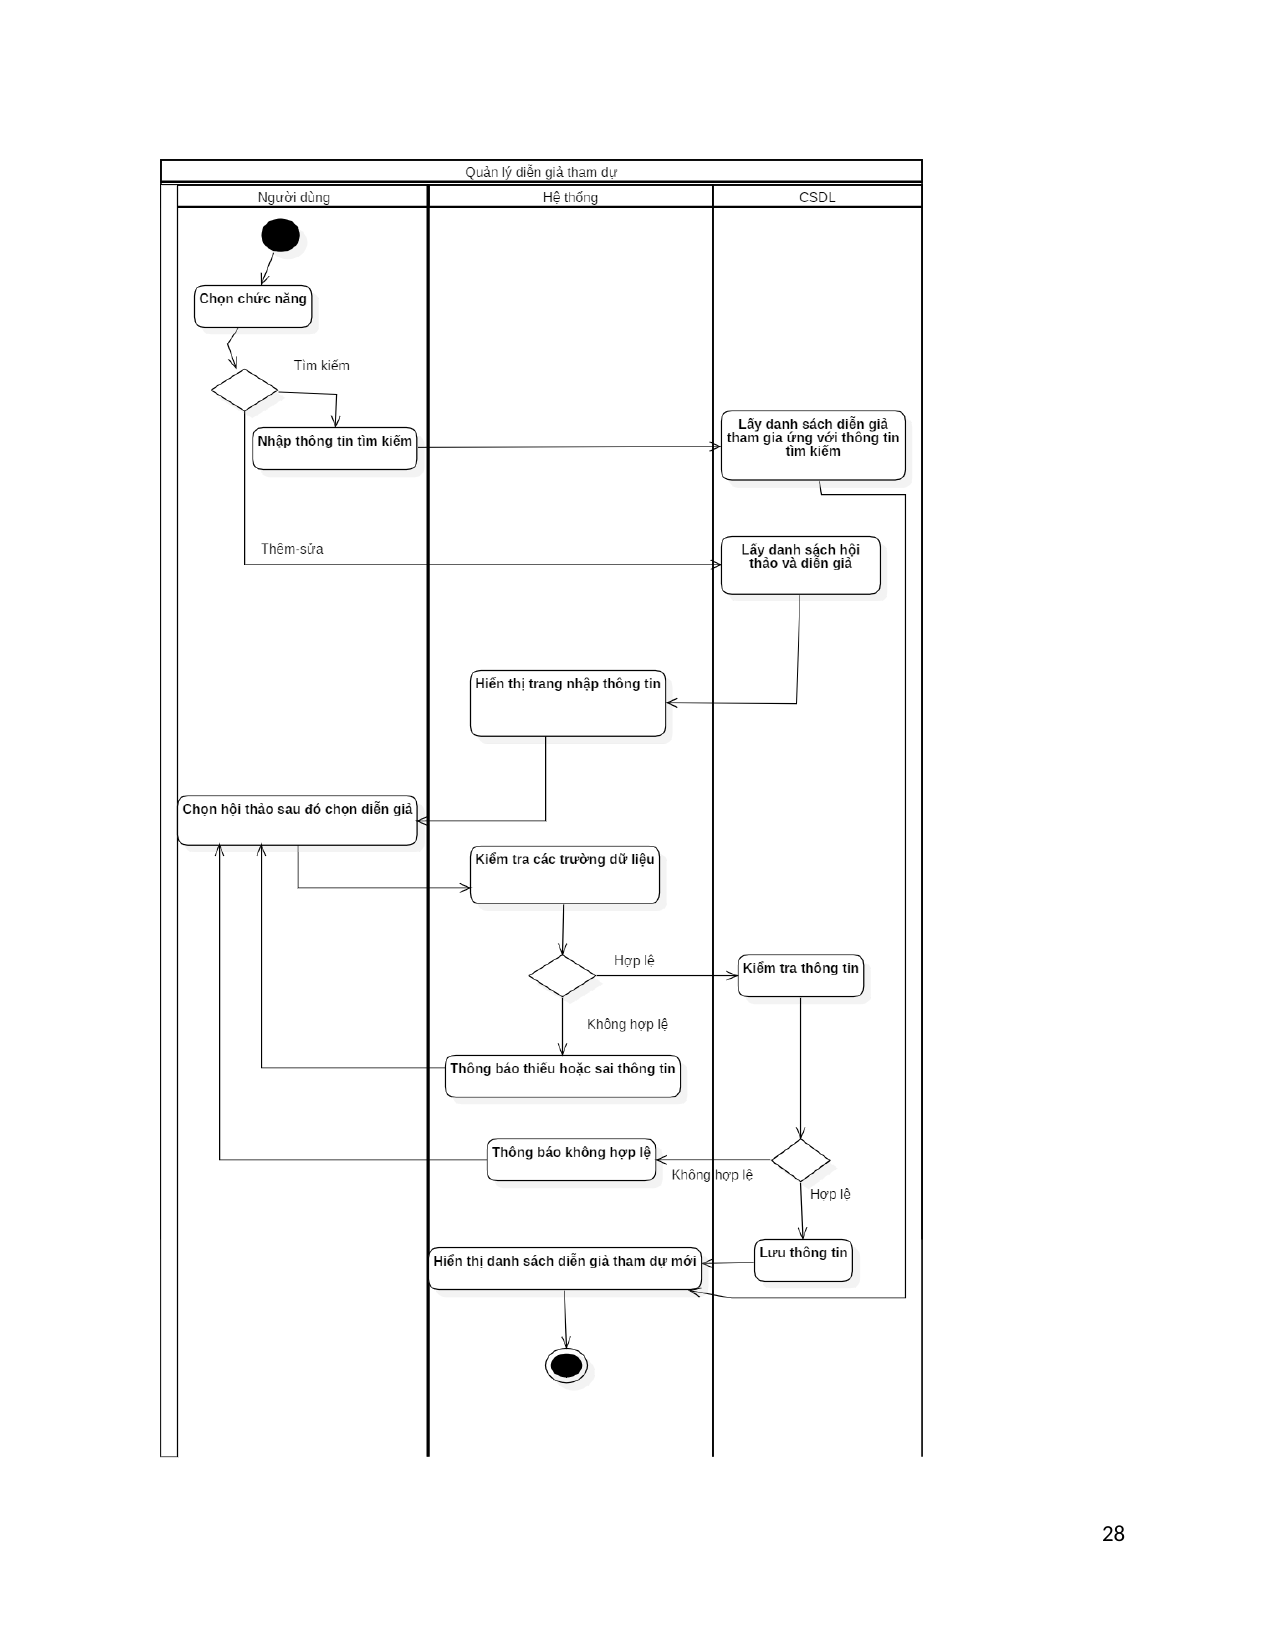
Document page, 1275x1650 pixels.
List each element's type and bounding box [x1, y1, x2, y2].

picture [150, 150, 963, 1498]
